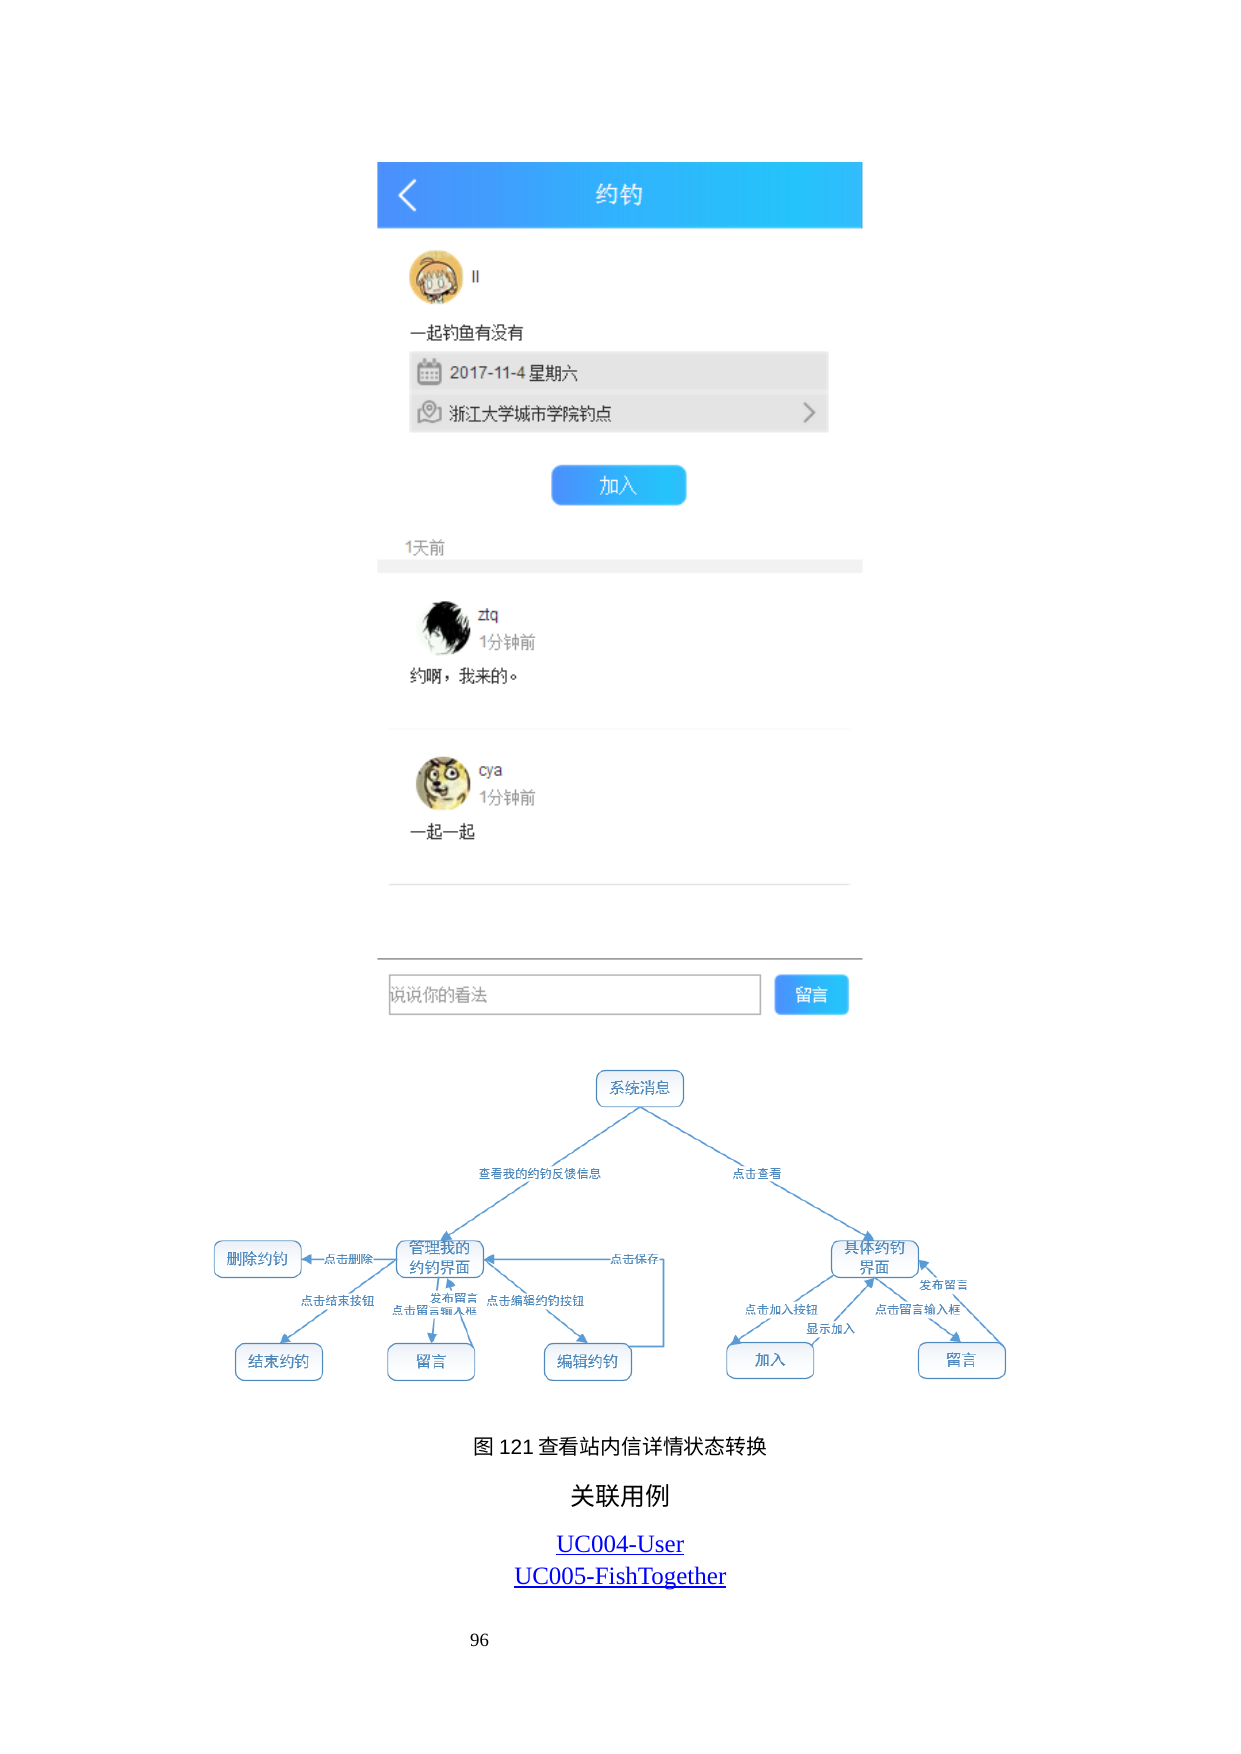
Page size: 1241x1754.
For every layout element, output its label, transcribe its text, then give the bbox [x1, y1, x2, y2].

text 图 121查看站内信详情状态转换 [187, 1429, 1053, 1462]
text UC004-User [187, 1527, 1053, 1559]
text 关联用例 [187, 1462, 1053, 1527]
picture [188, 1039, 1053, 1402]
picture [377, 162, 863, 1030]
text UC005-FishTogether [187, 1559, 1053, 1592]
